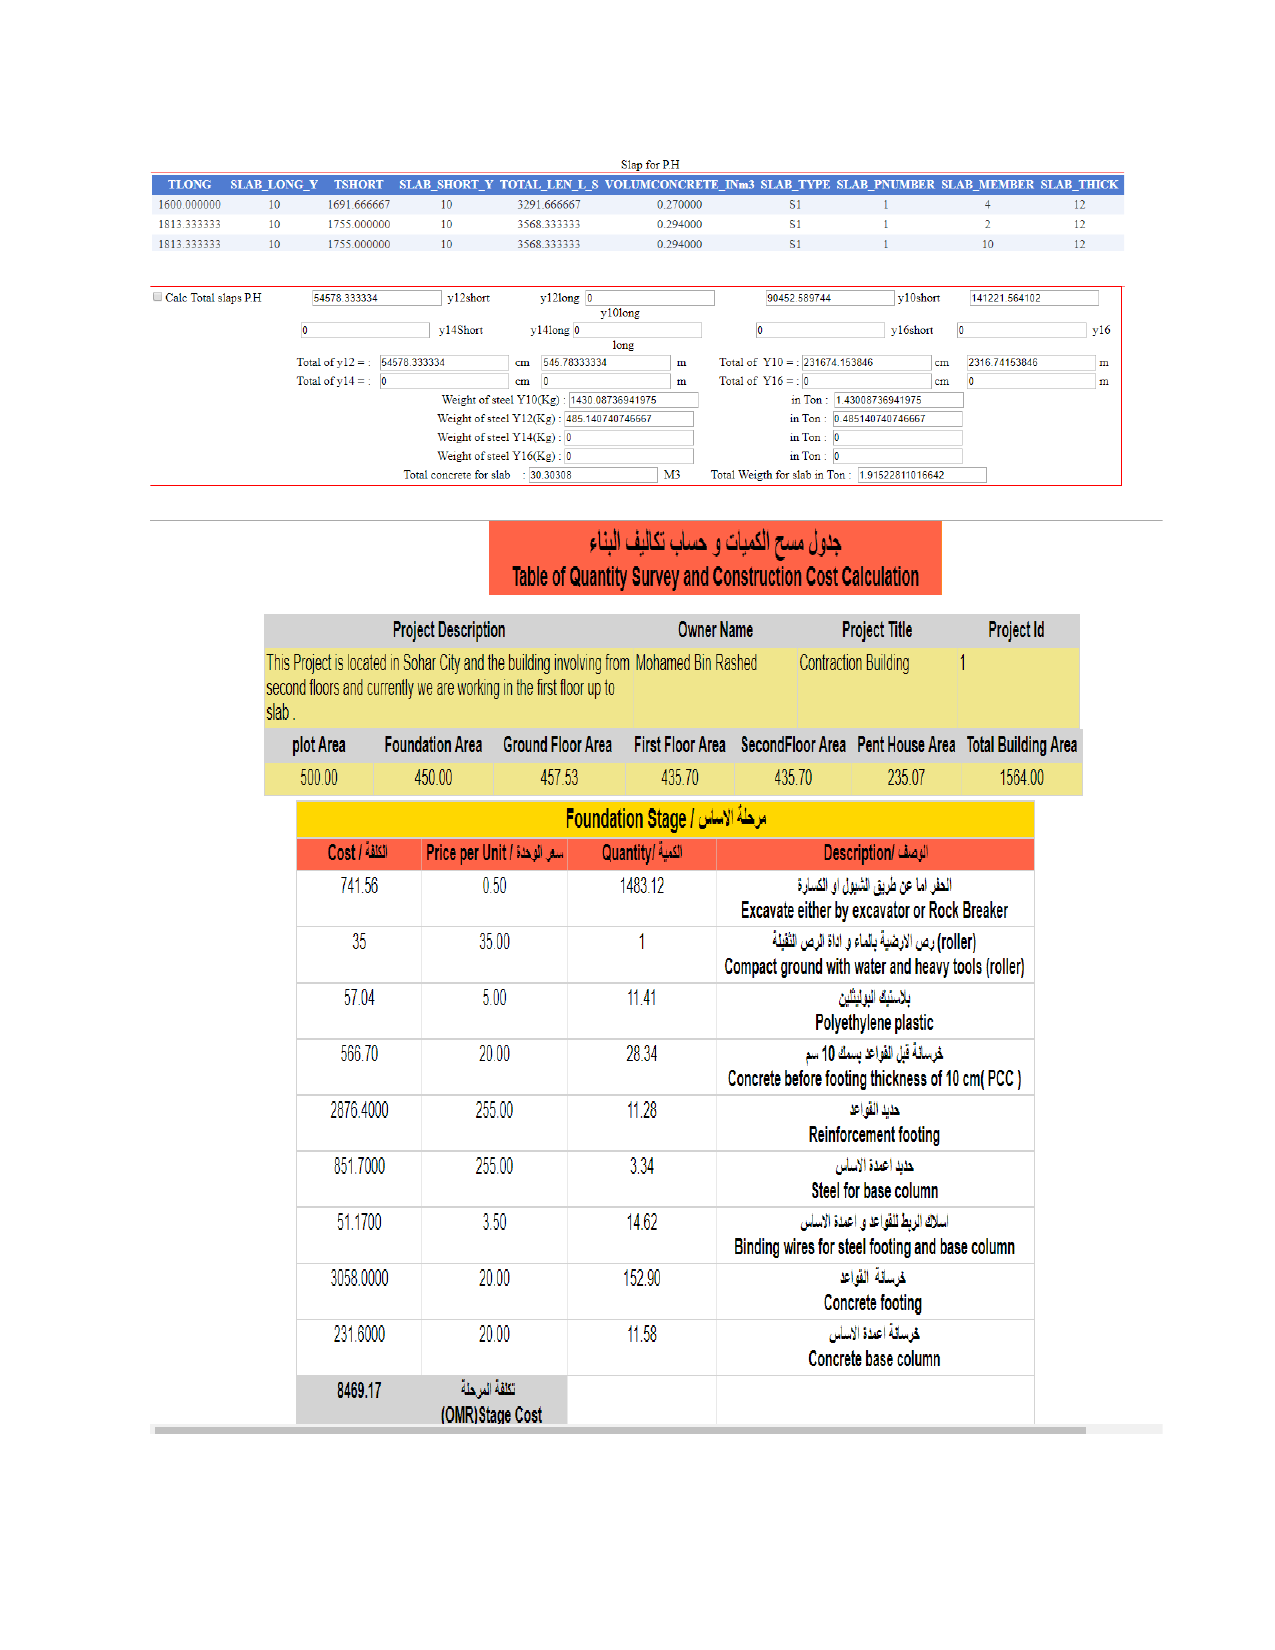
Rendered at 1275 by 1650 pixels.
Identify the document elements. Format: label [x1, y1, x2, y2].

picture [150, 279, 1125, 491]
picture [150, 519, 1163, 1434]
picture [150, 150, 1125, 251]
